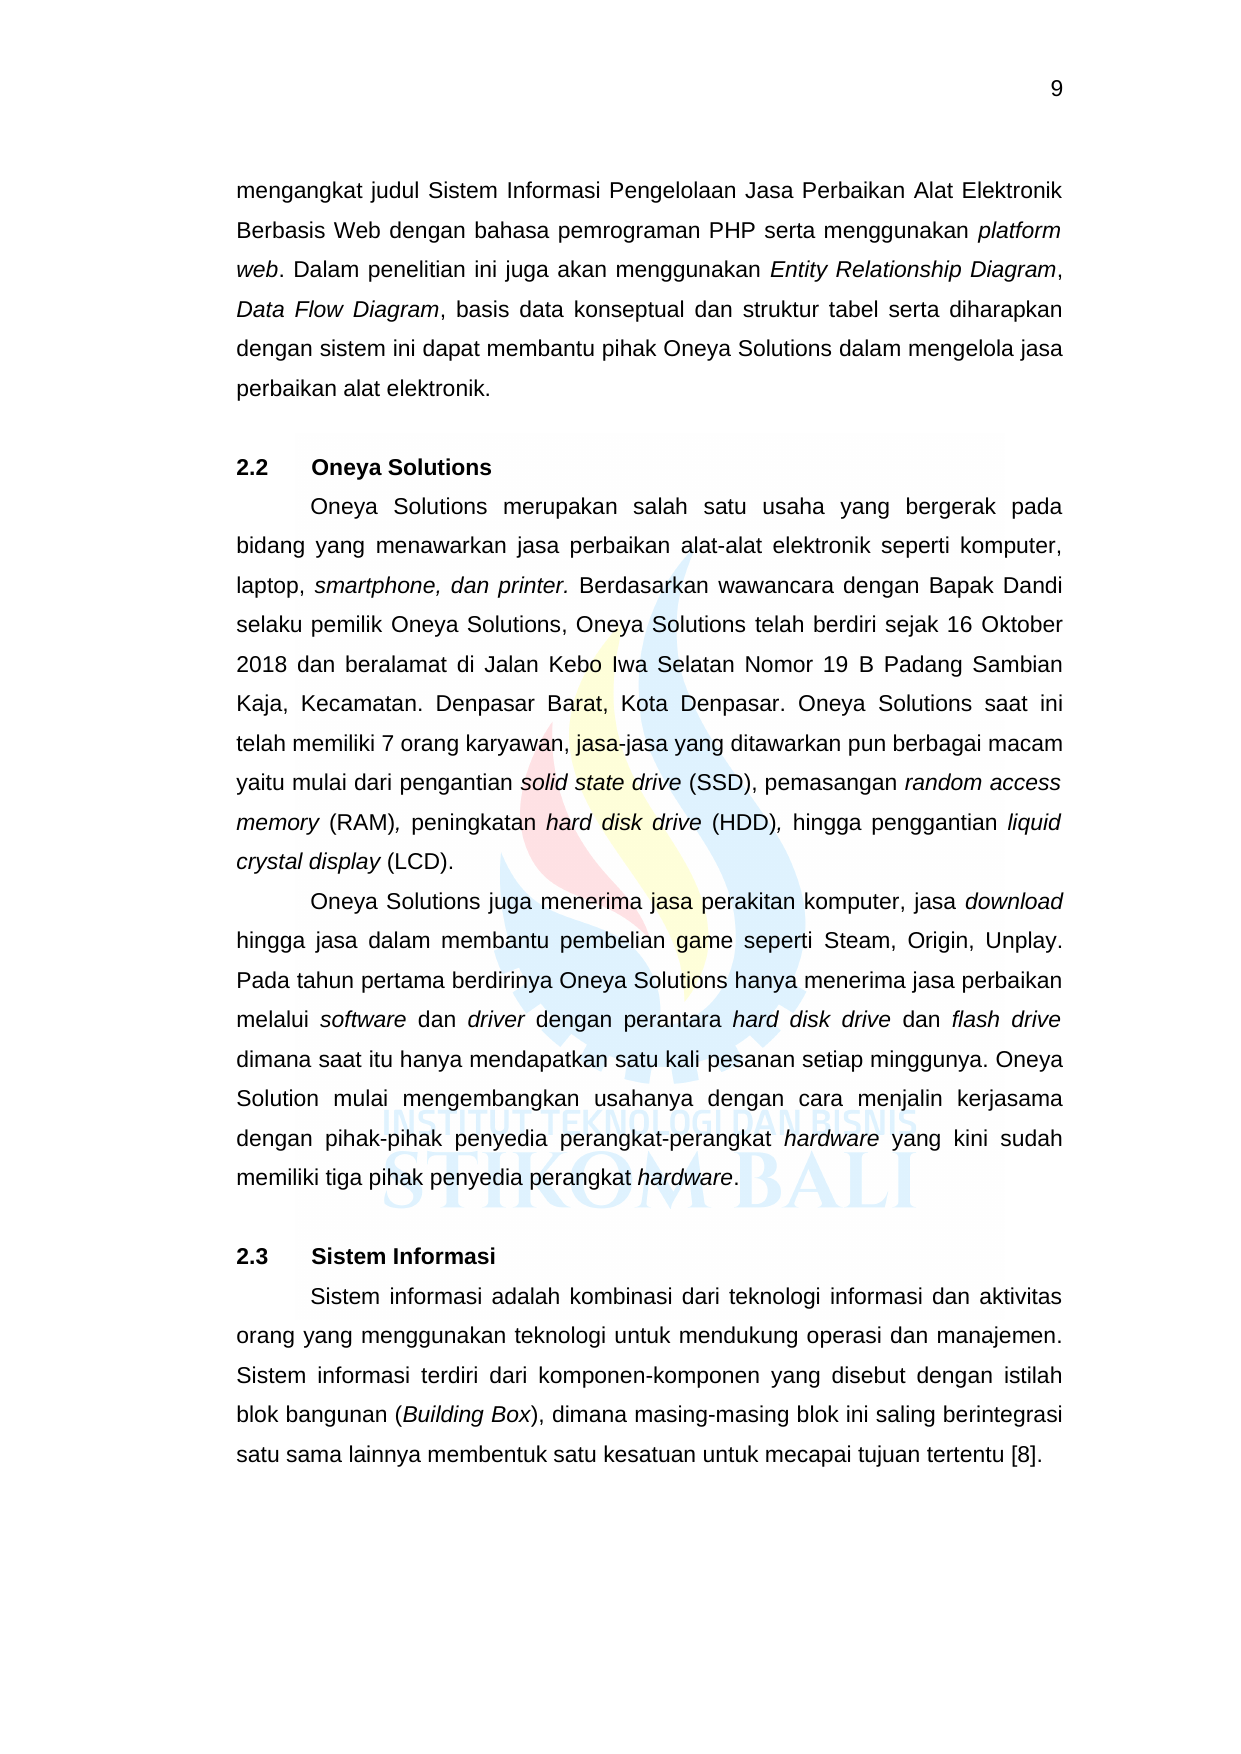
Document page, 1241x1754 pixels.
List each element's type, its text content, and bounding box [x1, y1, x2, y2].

subtitle Sistem Informasi [236, 1243, 1063, 1269]
subtitle Oneya Solutions [236, 453, 1063, 480]
text Sistem informasi adalah kombinasi dari teknologi informasi dan aktivitas orang yang menggunakan teknologi untuk mendukung operasi dan manajemen. Sistem informasi terdiri dari komponen-komponen yang disebut dengan istilah blok bangunan (Building Box), dimana masing-masing blok ini saling berintegrasi satu sama lainnya membentuk satu kesatuan untuk mecapai tujuan tertentu [8]. [236, 1283, 1063, 1467]
text Oneya Solutions merupakan salah satu usaha yang bergerak pada bidang yang menawarkan jasa perbaikan alat-alat elektronik seperti komputer, laptop, smartphone, dan printer. Berdasarkan wawancara dengan Bapak Dandi selaku pemilik Oneya Solutions, Oneya Solutions telah berdiri sejak 16 Oktober 2018 dan beralamat di Jalan Kebo Iwa Selatan Nomor 19 B Padang Sambian Kaja, Kecamatan. Denpasar Barat, Kota Denpasar. Oneya Solutions saat ini telah memiliki 7 orang karyawan, jasa-jasa yang ditawarkan pun berbagai macam yaitu mulai dari pengantian solid state drive (SSD), pemasangan random access memory (RAM), peningkatan hard disk drive (HDD), hingga penggantian liquid crystal display (LCD). [236, 493, 1063, 875]
text Oneya Solutions juga menerima jasa perakitan komputer, jasa download hingga jasa dalam membantu pembelian game seperti Steam, Origin, Unplay. Pada tahun pertama berdirinya Oneya Solutions hanya menerima jasa perbaikan melalui software dan driver dengan perantara hard disk drive dan flash drive dimana saat itu hanya mendapatkan satu kali pesanan setiap minggunya. Oneya Solution mulai mengembangkan usahanya dengan cara menjalin kerjasama dengan pihak-pihak penyedia perangkat-perangkat hardware yang kini sudah memiliki tiga pihak penyedia perangkat hardware. [236, 888, 1063, 1191]
